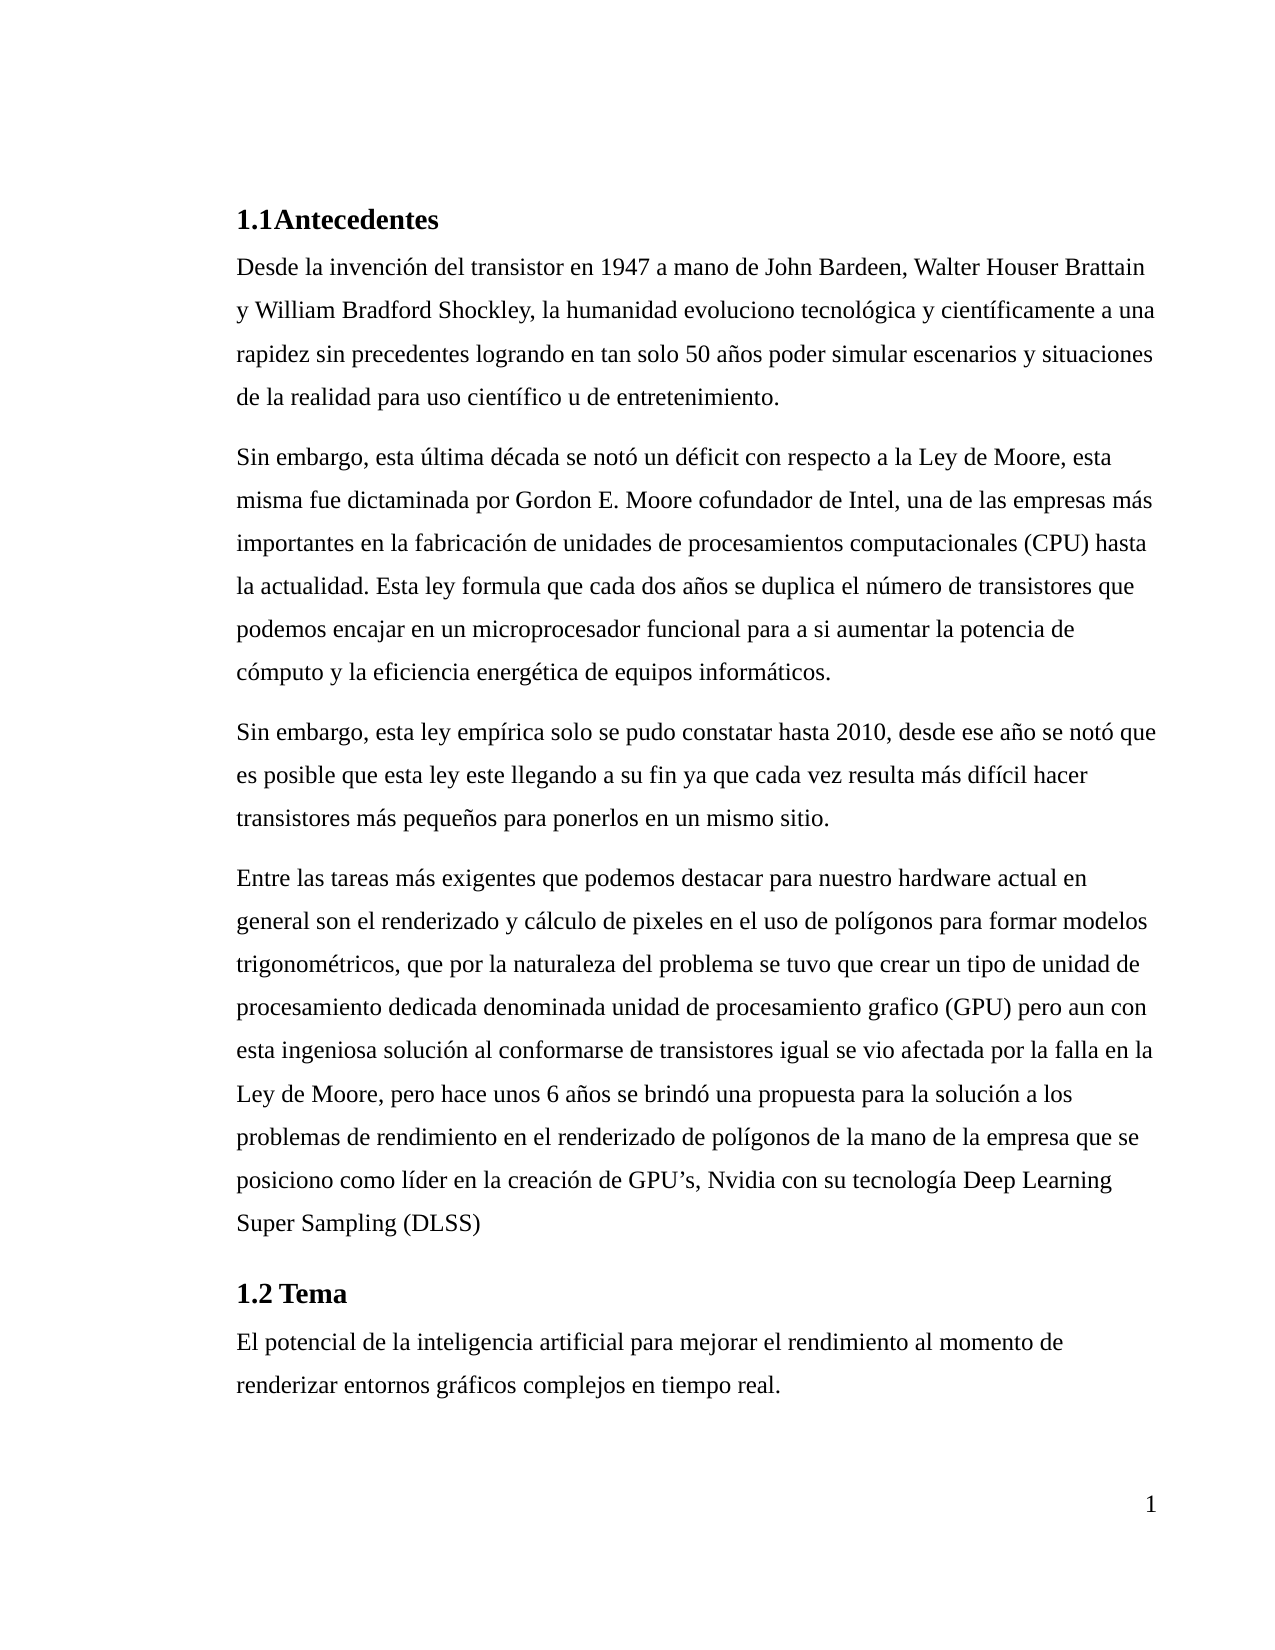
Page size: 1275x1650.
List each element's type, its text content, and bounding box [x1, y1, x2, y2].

text Sin embargo, esta ley empírica solo se pudo constatar hasta 2010, desde ese año se notó que es posible que esta ley este llegando a su fin ya que cada vez resulta más difícil hacer transistores más pequeños para ponerlos en un mismo sitio. [236, 717, 1157, 832]
text Entre las tareas más exigentes que podemos destacar para nuestro hardware actual en general son el renderizado y cálculo de pixeles en el uso de polígonos para formar modelos trigonométricos, que por la naturaleza del problema se tuvo que crear un tipo de unidad de procesamiento dedicada denominada unidad de procesamiento grafico (GPU) pero aun con esta ingeniosa solución al conformarse de transistores igual se vio afectada por la falla en la Ley de Moore, pero hace unos 6 años se brindó una propuesta para la solución a los problemas de rendimiento en el renderizado de polígonos de la mano de la empresa que se posiciono como líder en la creación de GPU’s, Nvidia con su tecnología Deep Learning Super Sampling (DLSS) [236, 863, 1157, 1237]
text El potencial de la inteligencia artificial para mejorar el rendimiento al momento de renderizar entornos gráficos complejos en tiempo real. [236, 1327, 1157, 1398]
text Desde la invención del transistor en 1947 a mano de John Bardeen, Walter Houser Brattain y William Bradford Shockley, la humanidad evoluciono tecnológica y científicamente a una rapidez sin precedentes logrando en tan solo 50 años poder simular escenarios y situaciones de la realidad para uso científico u de entretenimiento. [236, 252, 1157, 411]
subtitle Antecedentes [236, 202, 1157, 236]
subtitle Tema [236, 1276, 1157, 1310]
text Sin embargo, esta última década se notó un déficit con respecto a la Ley de Moore, esta misma fue dictaminada por Gordon E. Moore cofundador de Intel, una de las empresas más importantes en la fabricación de unidades de procesamientos computacionales (CPU) hasta la actualidad. Esta ley formula que cada dos años se duplica el número de transistores que podemos encajar en un microprocesador funcional para a si aumentar la potencia de cómputo y la eficiencia energética de equipos informáticos. [236, 442, 1157, 686]
